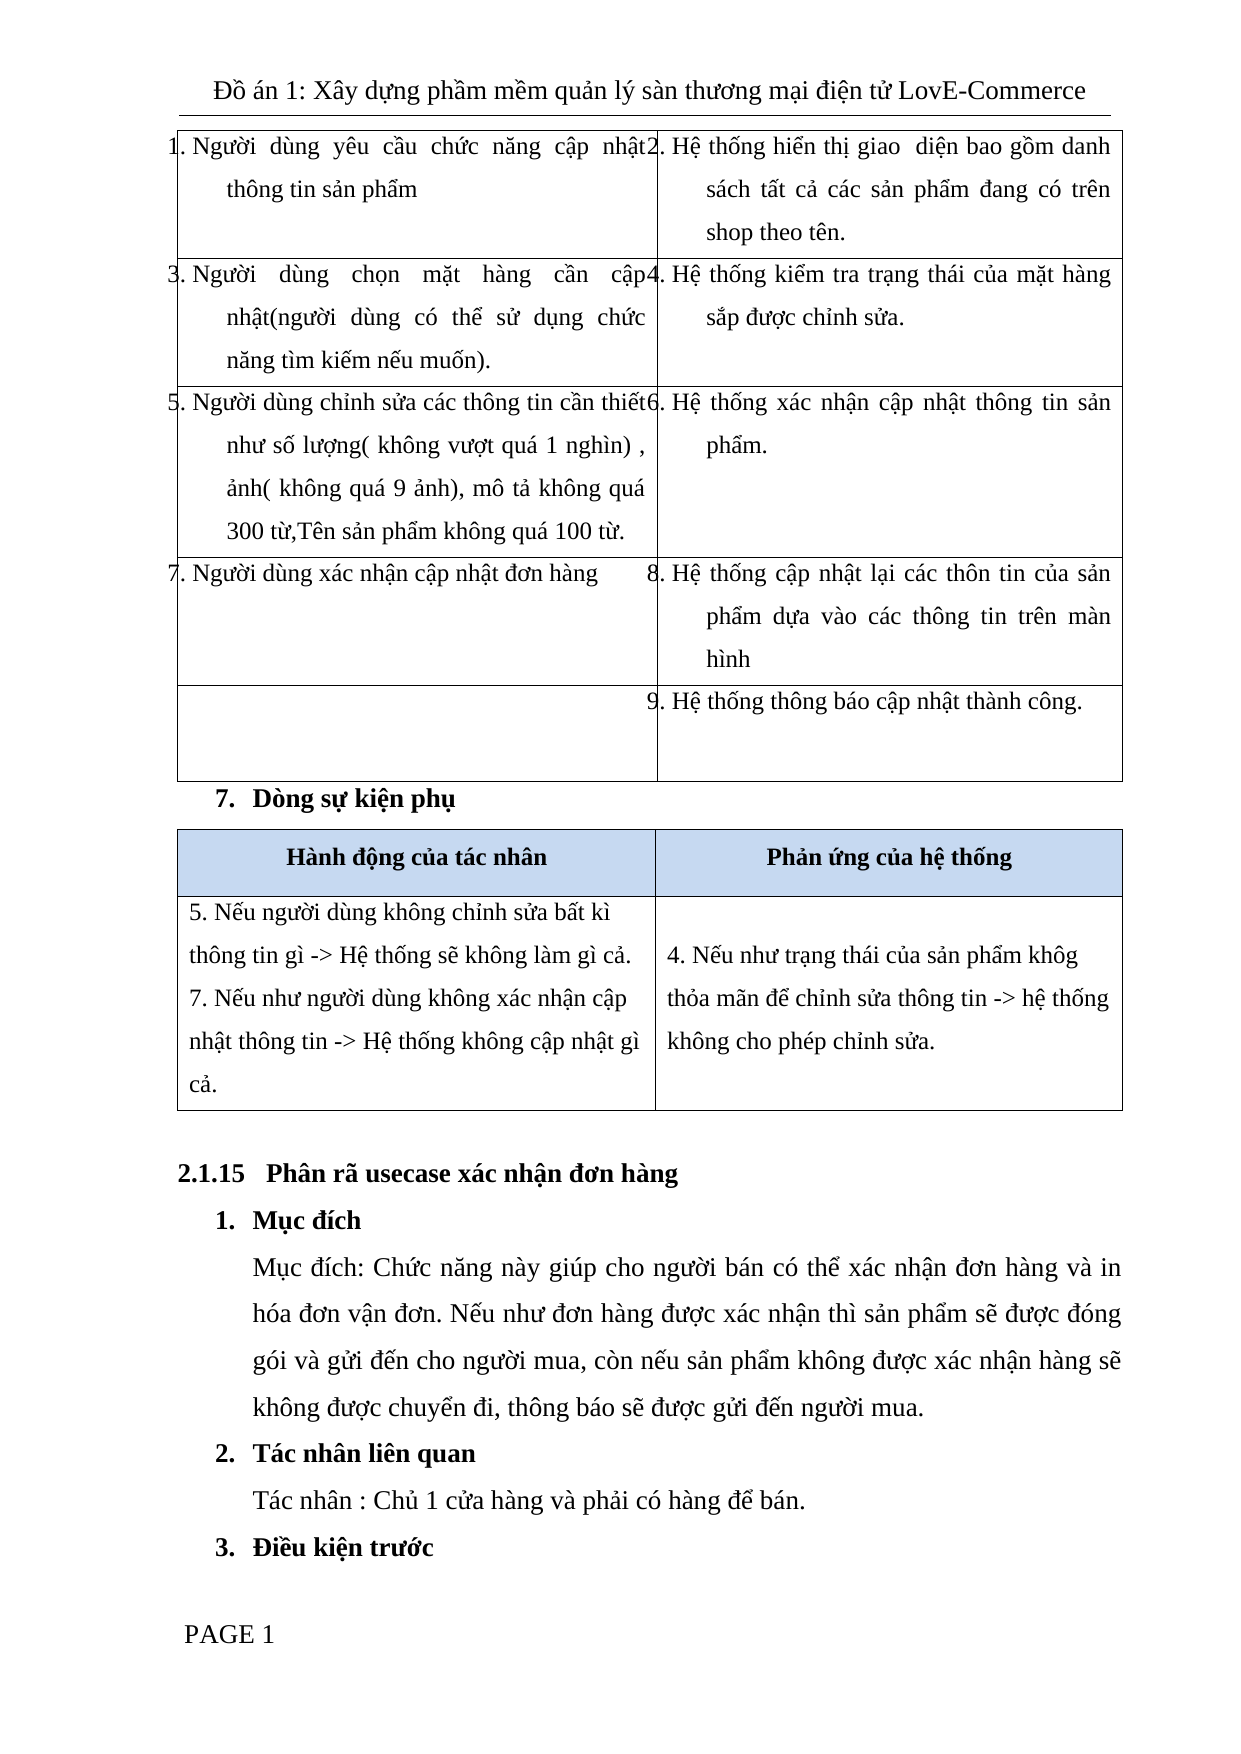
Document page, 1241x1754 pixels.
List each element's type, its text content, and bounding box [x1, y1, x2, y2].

table_cell Hệ thống hiển thị giao diện bao gồm danh sách tất cả các sản phẩm đang có trên shop theo tên. [658, 131, 1122, 258]
list Điều kiện trước [215, 1531, 1122, 1562]
table_cell Hệ thống xác nhận cập nhật thông tin sản phẩm. [658, 387, 1122, 557]
table_cell Hệ thống cập nhật lại các thôn tin của sản phẩm dựa vào các thông tin trên màn hình [658, 558, 1122, 685]
table_cell [178, 686, 657, 781]
table_cell 5. Nếu người dùng không chỉnh sửa bất kì thông tin gì -> Hệ thống sẽ không làm gì cả. 7. Nếu như người dùng không xác nhận cập nhật thông tin -> Hệ thống không cập nhật gì cả. [178, 897, 655, 1110]
table_cell Hệ thống kiểm tra trạng thái của mặt hàng sắp được chỉnh sửa. [658, 259, 1122, 386]
table_header Hành động của tác nhân [178, 830, 655, 896]
table_header Phản ứng của hệ thống [656, 830, 1122, 896]
subtitle Phân rã usecase xác nhận đơn hàng [177, 1157, 1122, 1189]
list Mục đích [215, 1204, 1122, 1235]
text Tác nhân : Chủ 1 cửa hàng và phải có hàng để bán. [177, 1484, 1122, 1515]
text Mục đích: Chức năng này giúp cho người bán có thể xác nhận đơn hàng và in hóa đơn vận đơn. Nếu như đơn hàng được xác nhận thì sản phẩm sẽ được đóng gói và gửi đến cho người mua, còn nếu sản phẩm không được xác nhận hàng sẽ không được chuyển đi, thông báo sẽ được gửi đến người mua. [252, 1251, 1122, 1422]
table_cell Hệ thống thông báo cập nhật thành công. [658, 686, 1122, 781]
table_cell 4. Nếu như trạng thái của sản phẩm khôg thỏa mãn để chỉnh sửa thông tin -> hệ thống không cho phép chỉnh sửa. [656, 897, 1122, 1110]
list Tác nhân liên quan [215, 1437, 1122, 1469]
table_cell Người dùng xác nhận cập nhật đơn hàng [178, 558, 657, 685]
table_cell Người dùng yêu cầu chức năng cập nhật thông tin sản phẩm [178, 131, 657, 258]
table_cell Người dùng chỉnh sửa các thông tin cần thiết như số lượng( không vượt quá 1 nghìn) , ảnh( không quá 9 ảnh), mô tả không quá 300 từ,Tên sản phẩm không quá 100 từ. [178, 387, 657, 557]
table_cell Người dùng chọn mặt hàng cần cập nhật(người dùng có thể sử dụng chức năng tìm kiếm nếu muốn). [178, 259, 657, 386]
list Dòng sự kiện phụ [215, 782, 1122, 813]
